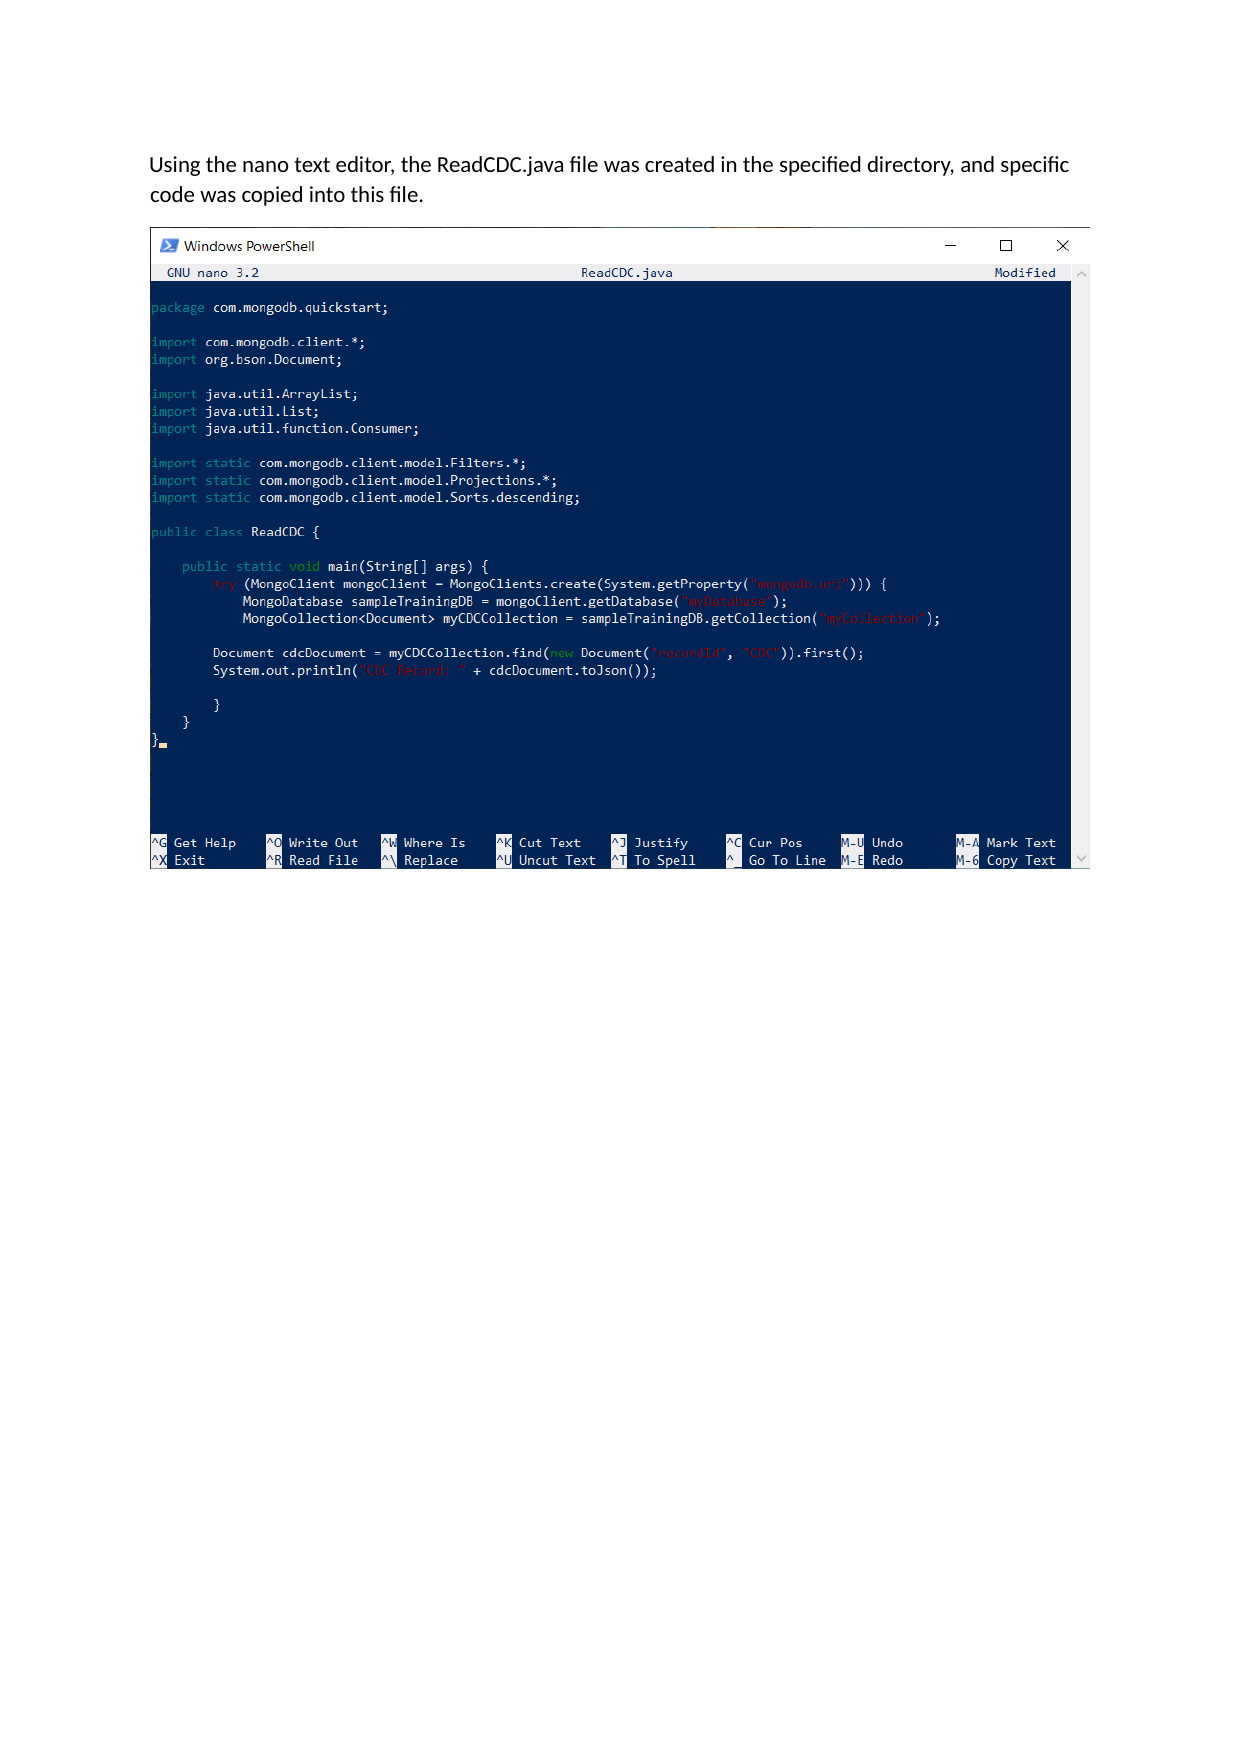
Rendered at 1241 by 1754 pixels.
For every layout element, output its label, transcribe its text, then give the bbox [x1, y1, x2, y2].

picture [150, 227, 1091, 869]
text Using the nano text editor, the ReadCDC.java file was created in the specified directory, and specific code was copied into this file. [149, 150, 1090, 208]
